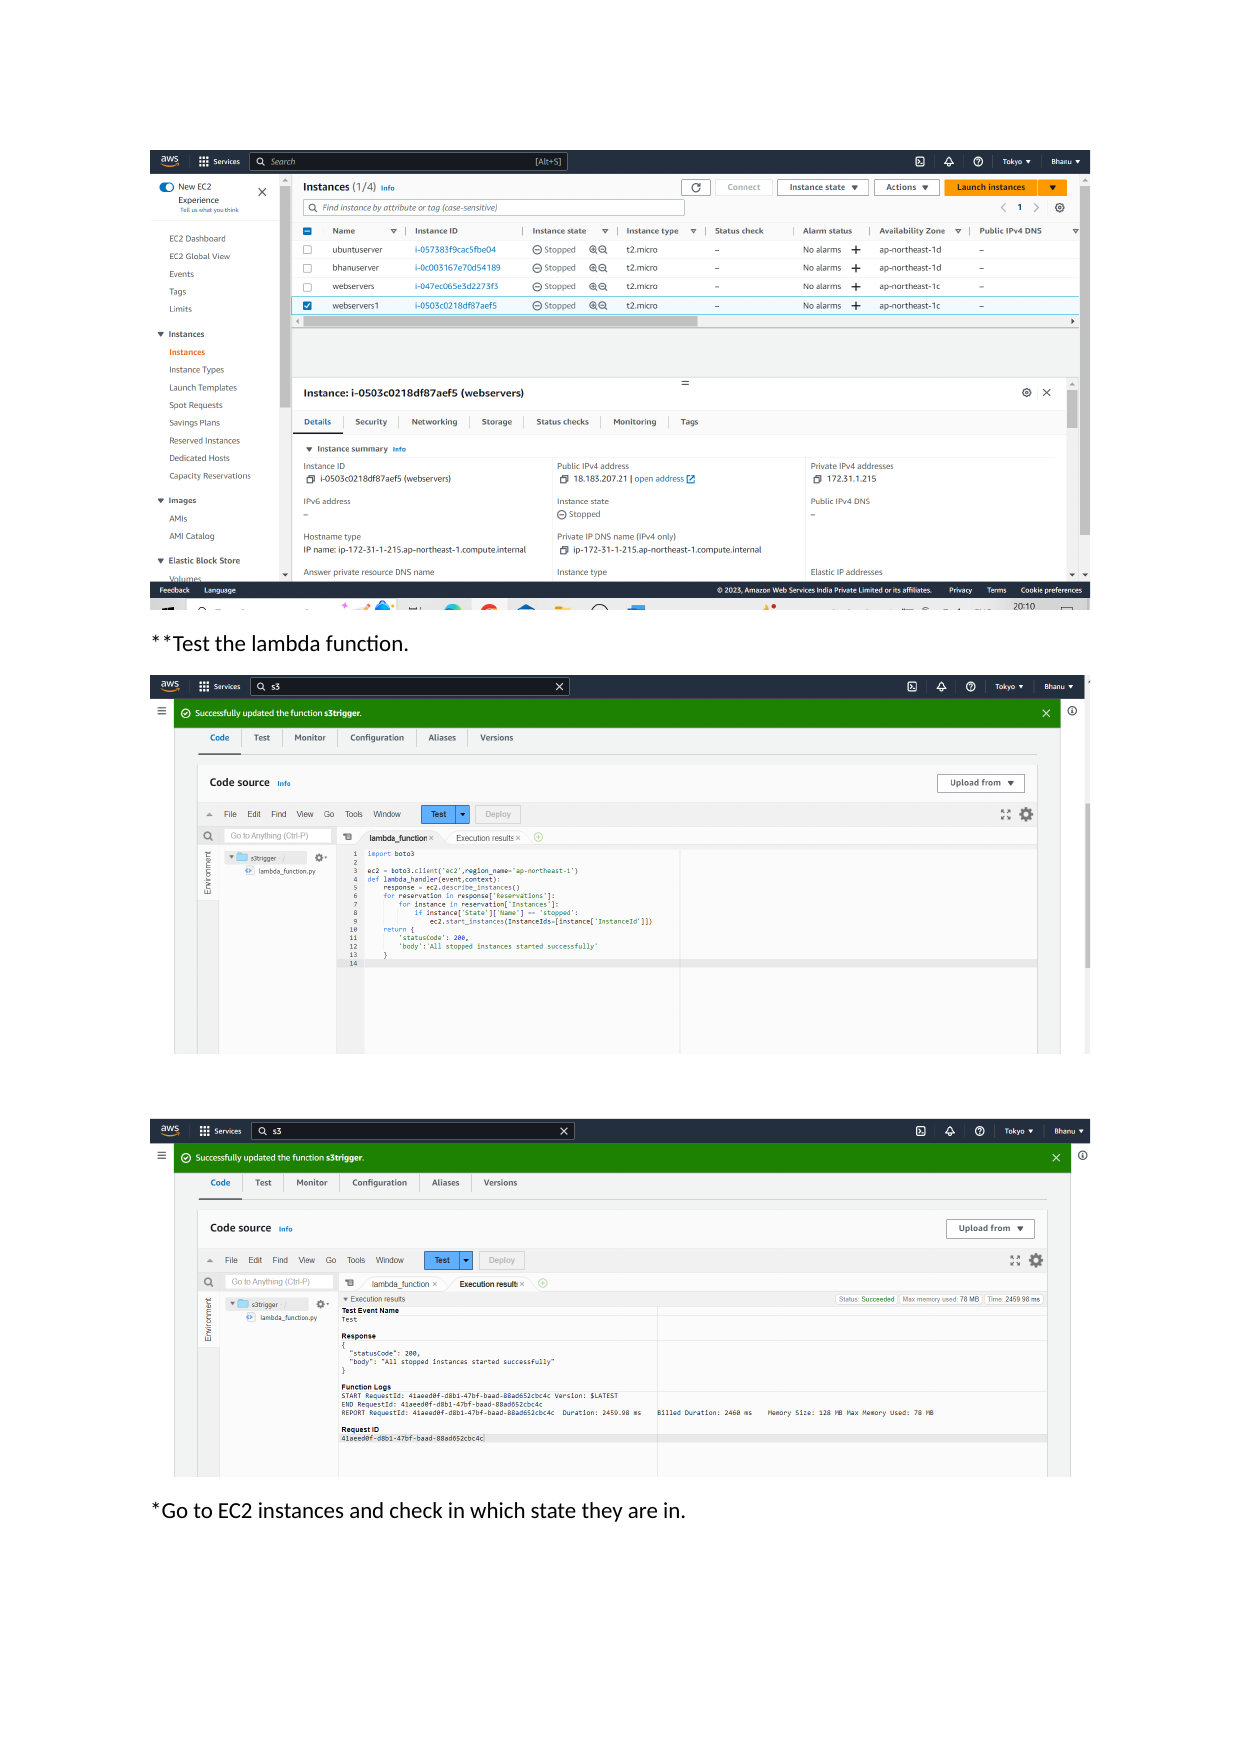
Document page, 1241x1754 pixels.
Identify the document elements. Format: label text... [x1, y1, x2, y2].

picture [150, 1118, 1091, 1477]
text **Test the lambda function. [150, 629, 1090, 657]
text *Go to EC2 instances and check in which state they are in. [150, 1496, 1090, 1524]
picture [150, 150, 1091, 610]
picture [150, 675, 1091, 1054]
